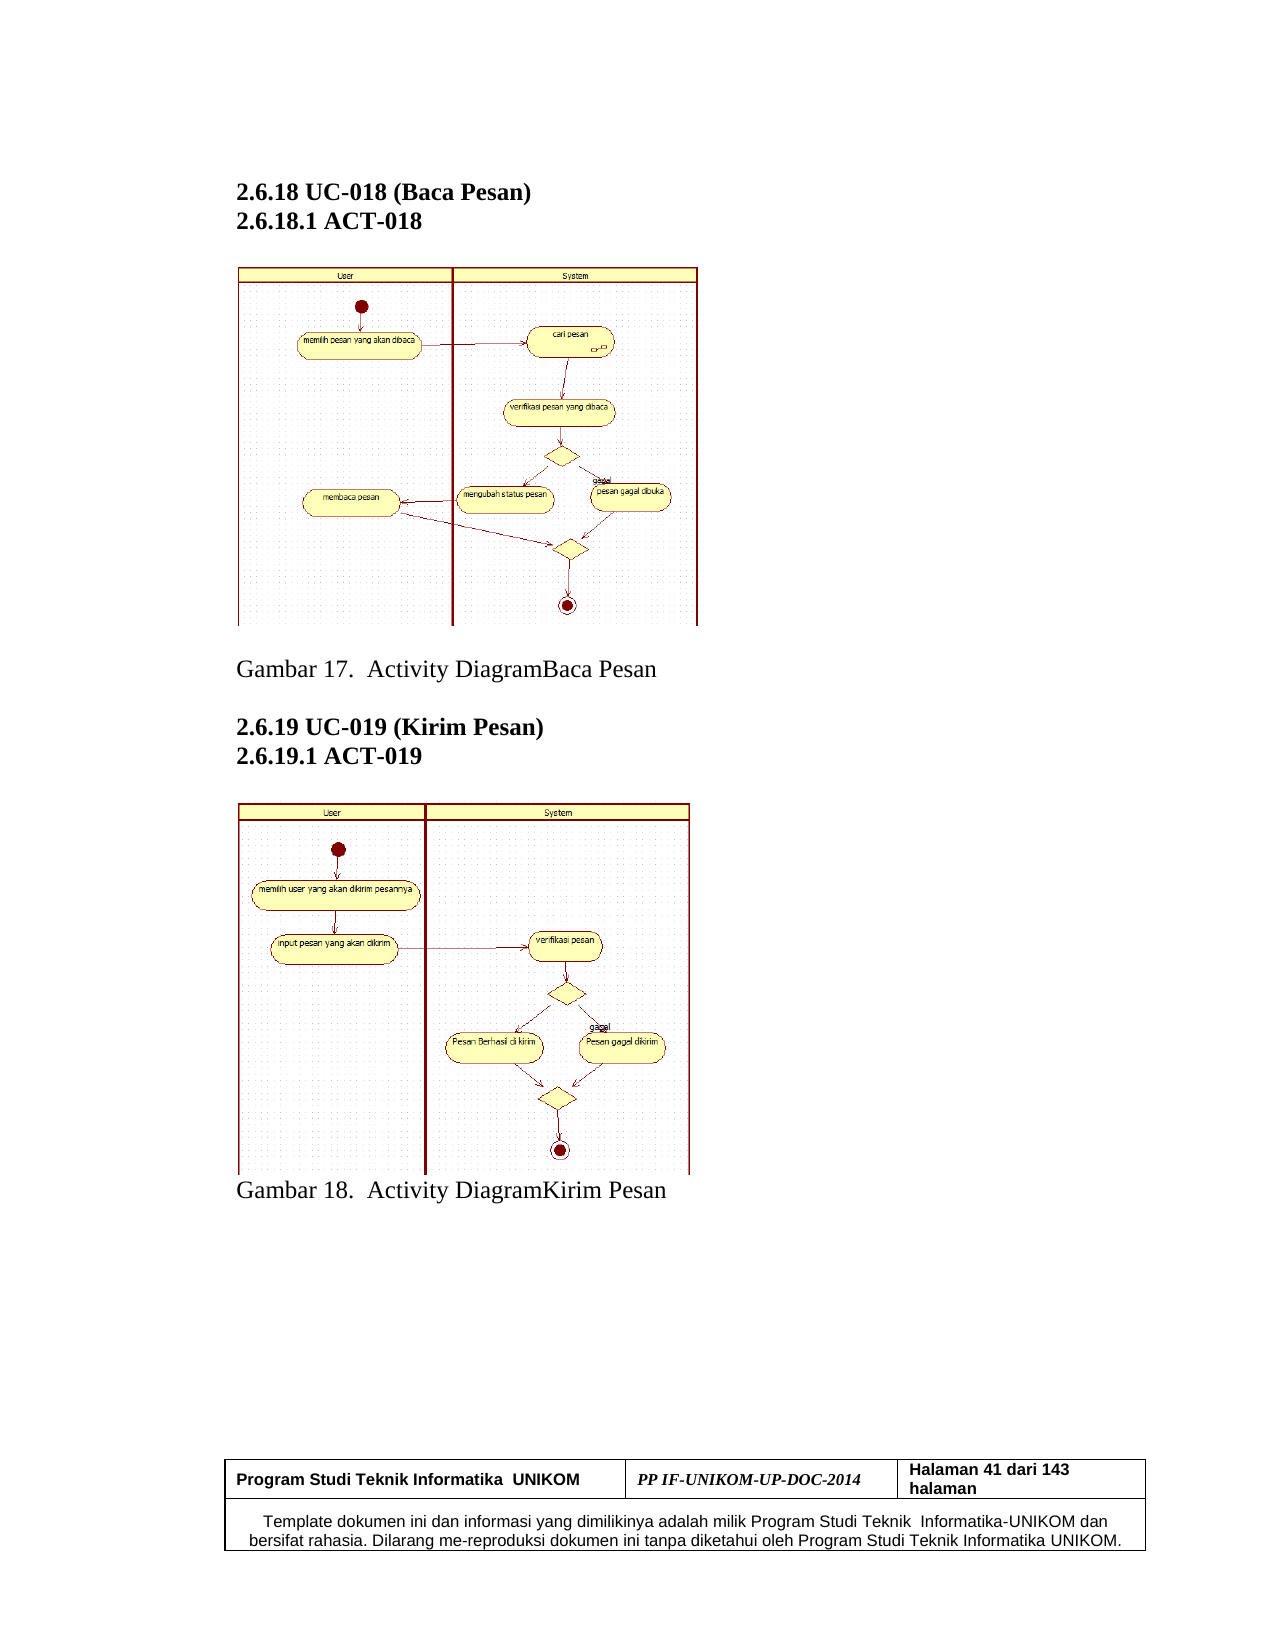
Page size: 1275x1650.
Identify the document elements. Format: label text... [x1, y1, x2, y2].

text Gambar 18. Activity DiagramKirim Pesan [236, 1175, 1098, 1203]
text Gambar 17. Activity DiagramBaca Pesan [236, 654, 1098, 683]
text 2.6.19 UC-019 (Kirim Pesan) [236, 712, 1098, 741]
text 2.6.18.1 ACT-018 [236, 206, 1098, 235]
text 2.6.18 UC-018 (Baca Pesan) [236, 177, 1098, 206]
text 2.6.19.1 ACT-019 [236, 741, 1098, 769]
picture [236, 263, 701, 626]
picture [236, 798, 692, 1175]
